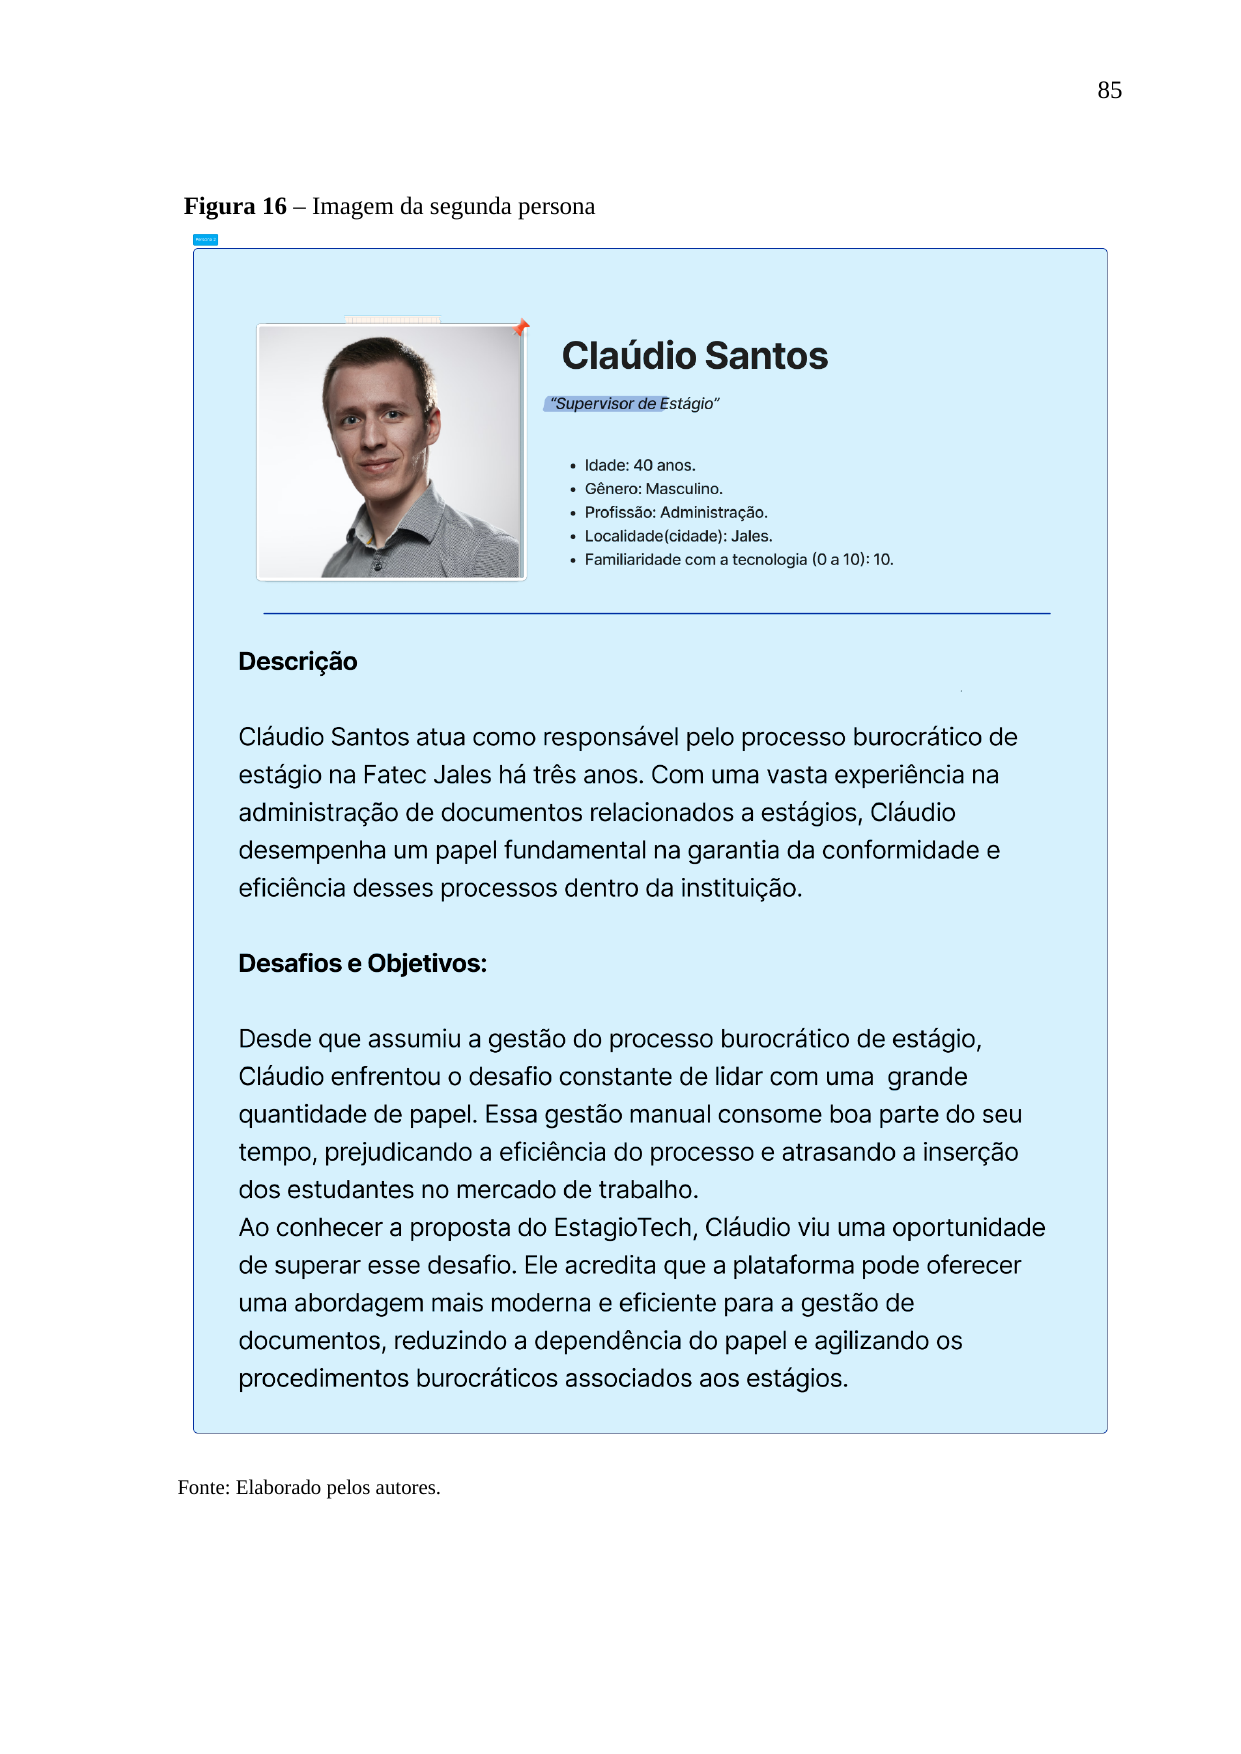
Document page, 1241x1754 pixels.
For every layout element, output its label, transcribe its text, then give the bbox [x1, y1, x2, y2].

picture [177, 232, 1123, 1449]
text Fonte: Elaborado pelos autores. [177, 1449, 1122, 1499]
text Figura 16 – Imagem da segunda persona [177, 191, 1122, 219]
